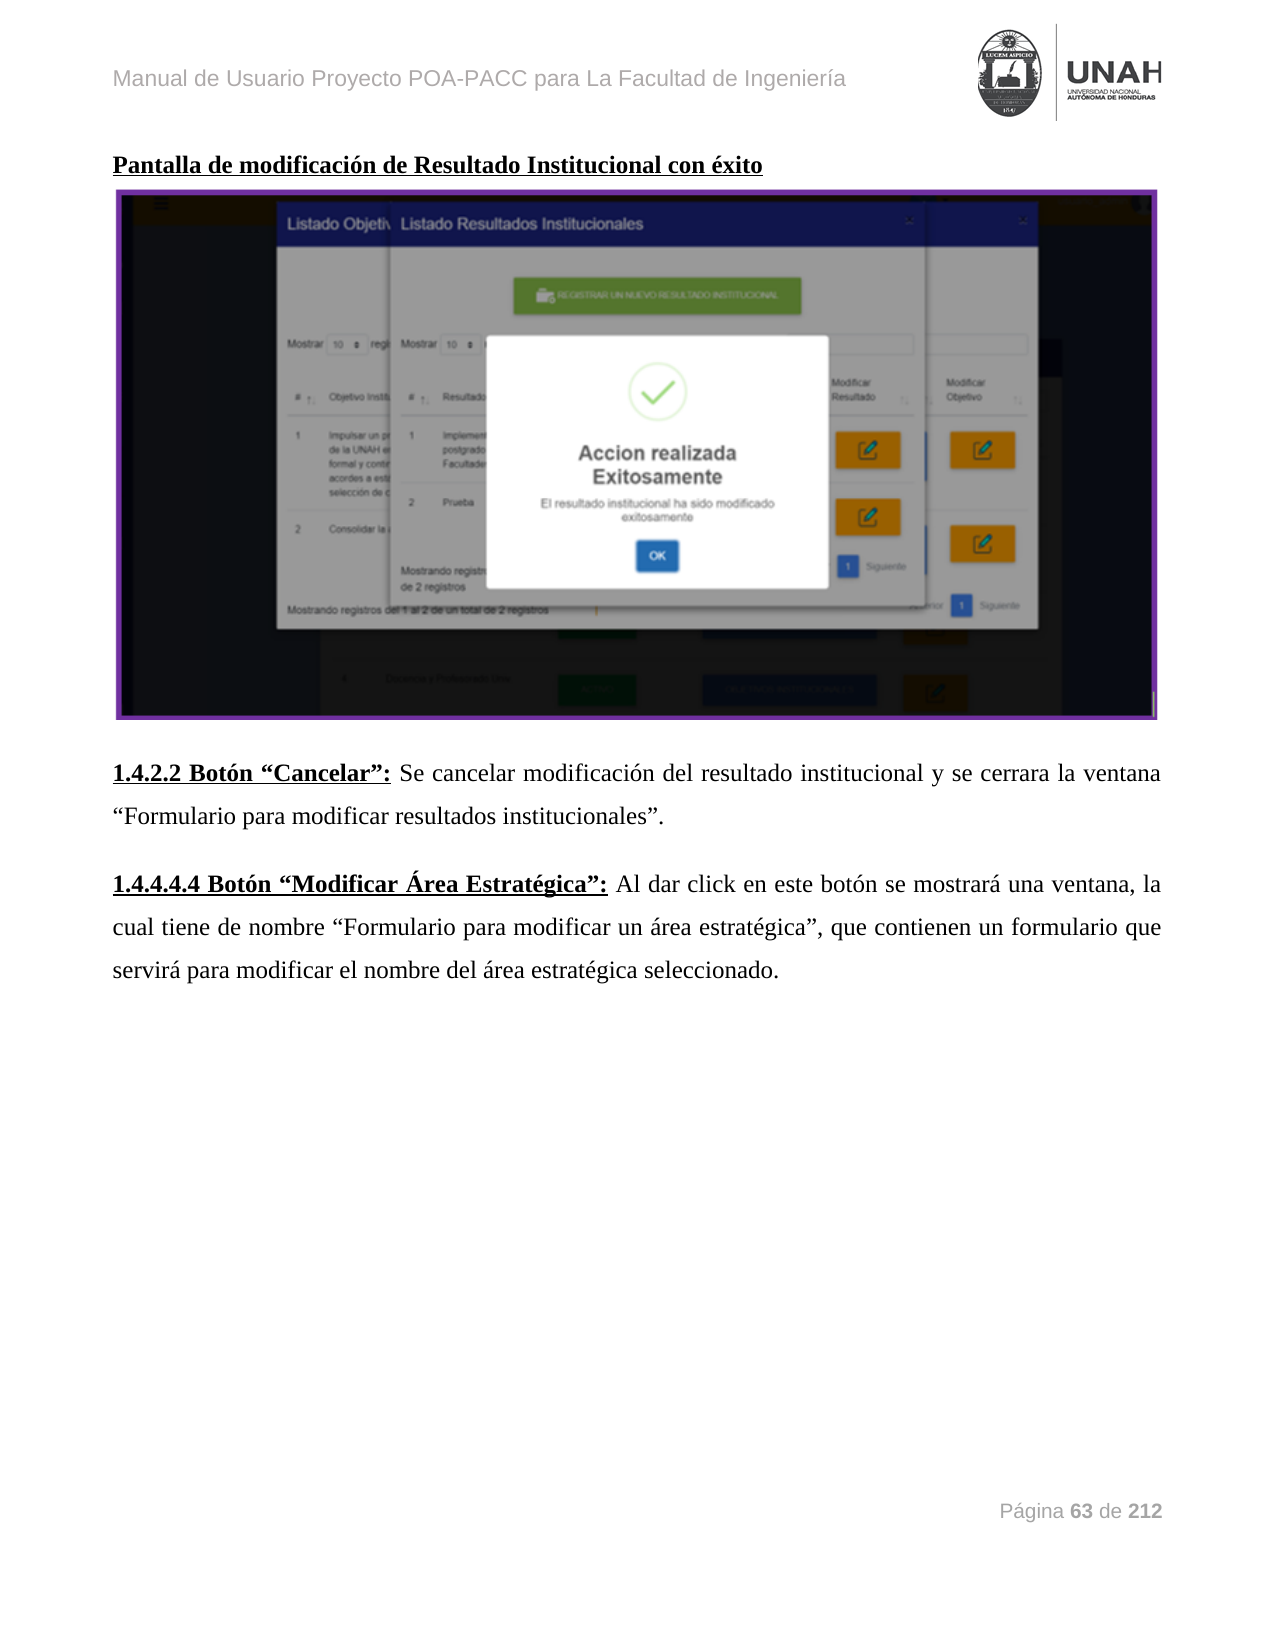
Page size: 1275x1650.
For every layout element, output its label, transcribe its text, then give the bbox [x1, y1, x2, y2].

subtitle Pantalla de modificación de Resultado Institucional con éxito [112, 150, 1162, 179]
text 1.4.2.2 Botón “Cancelar”: Se cancelar modificación del resultado institucional y se cerrara la ventana “Formulario para modificar resultados institucionales”. [112, 758, 1162, 830]
picture [976, 20, 1161, 120]
picture [112, 187, 1163, 720]
text 1.4.4.4.4 Botón “Modificar Área Estratégica”: Al dar click en este botón se mostrará una ventana, la cual tiene de nombre “Formulario para modificar un área estratégica”, que contienen un formulario que servirá para modificar el nombre del área estratégica seleccionado. [112, 869, 1162, 984]
